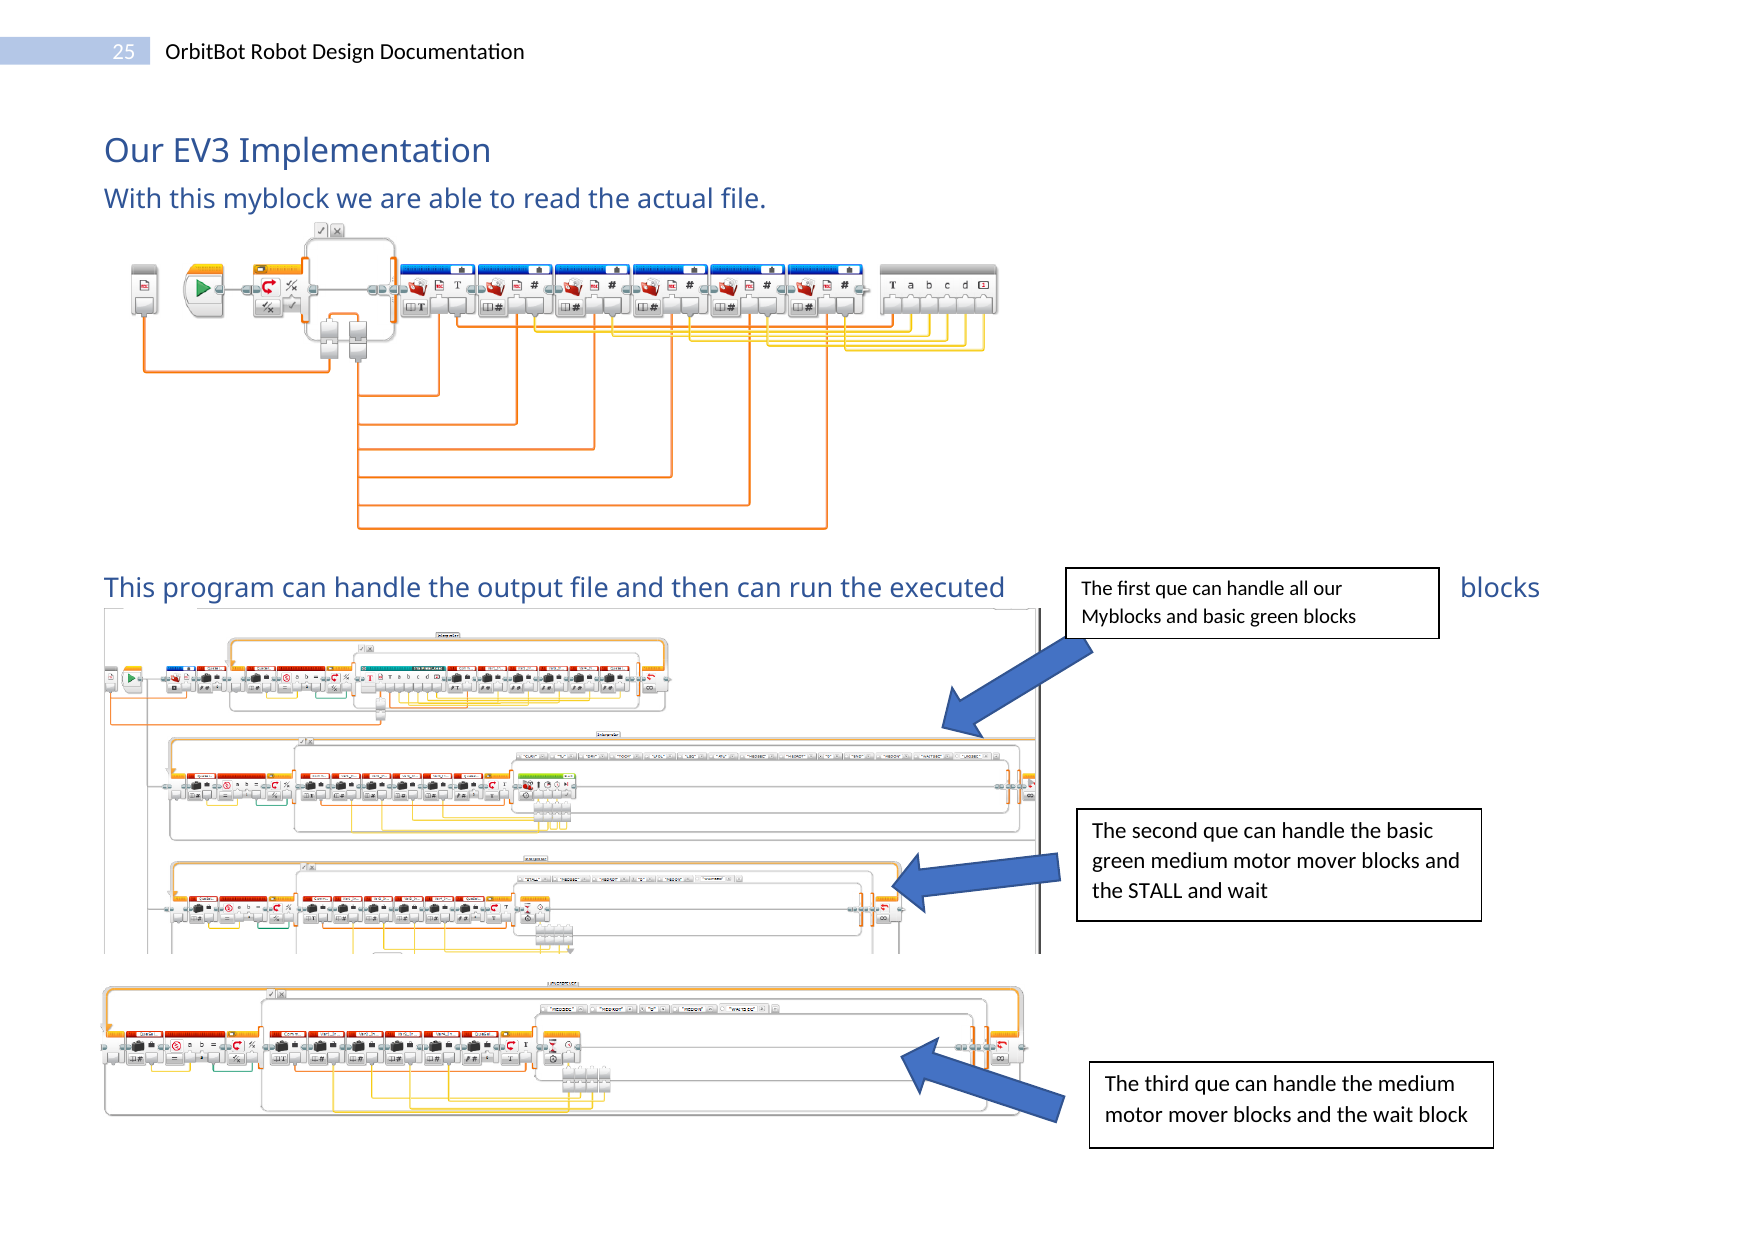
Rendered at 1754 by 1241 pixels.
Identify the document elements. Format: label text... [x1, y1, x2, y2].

picture [103, 608, 1041, 954]
subtitle This program can handle the output file and then can run the executed blocks [1440, 568, 1639, 605]
picture [103, 219, 1035, 550]
picture [100, 982, 1041, 1119]
subtitle With this myblock we are able to read the actual file. [103, 180, 1639, 217]
subtitle Our EV3 Implementation [103, 127, 1639, 172]
subtitle This program can handle the output file and then can run the executed blocks [103, 568, 1065, 605]
